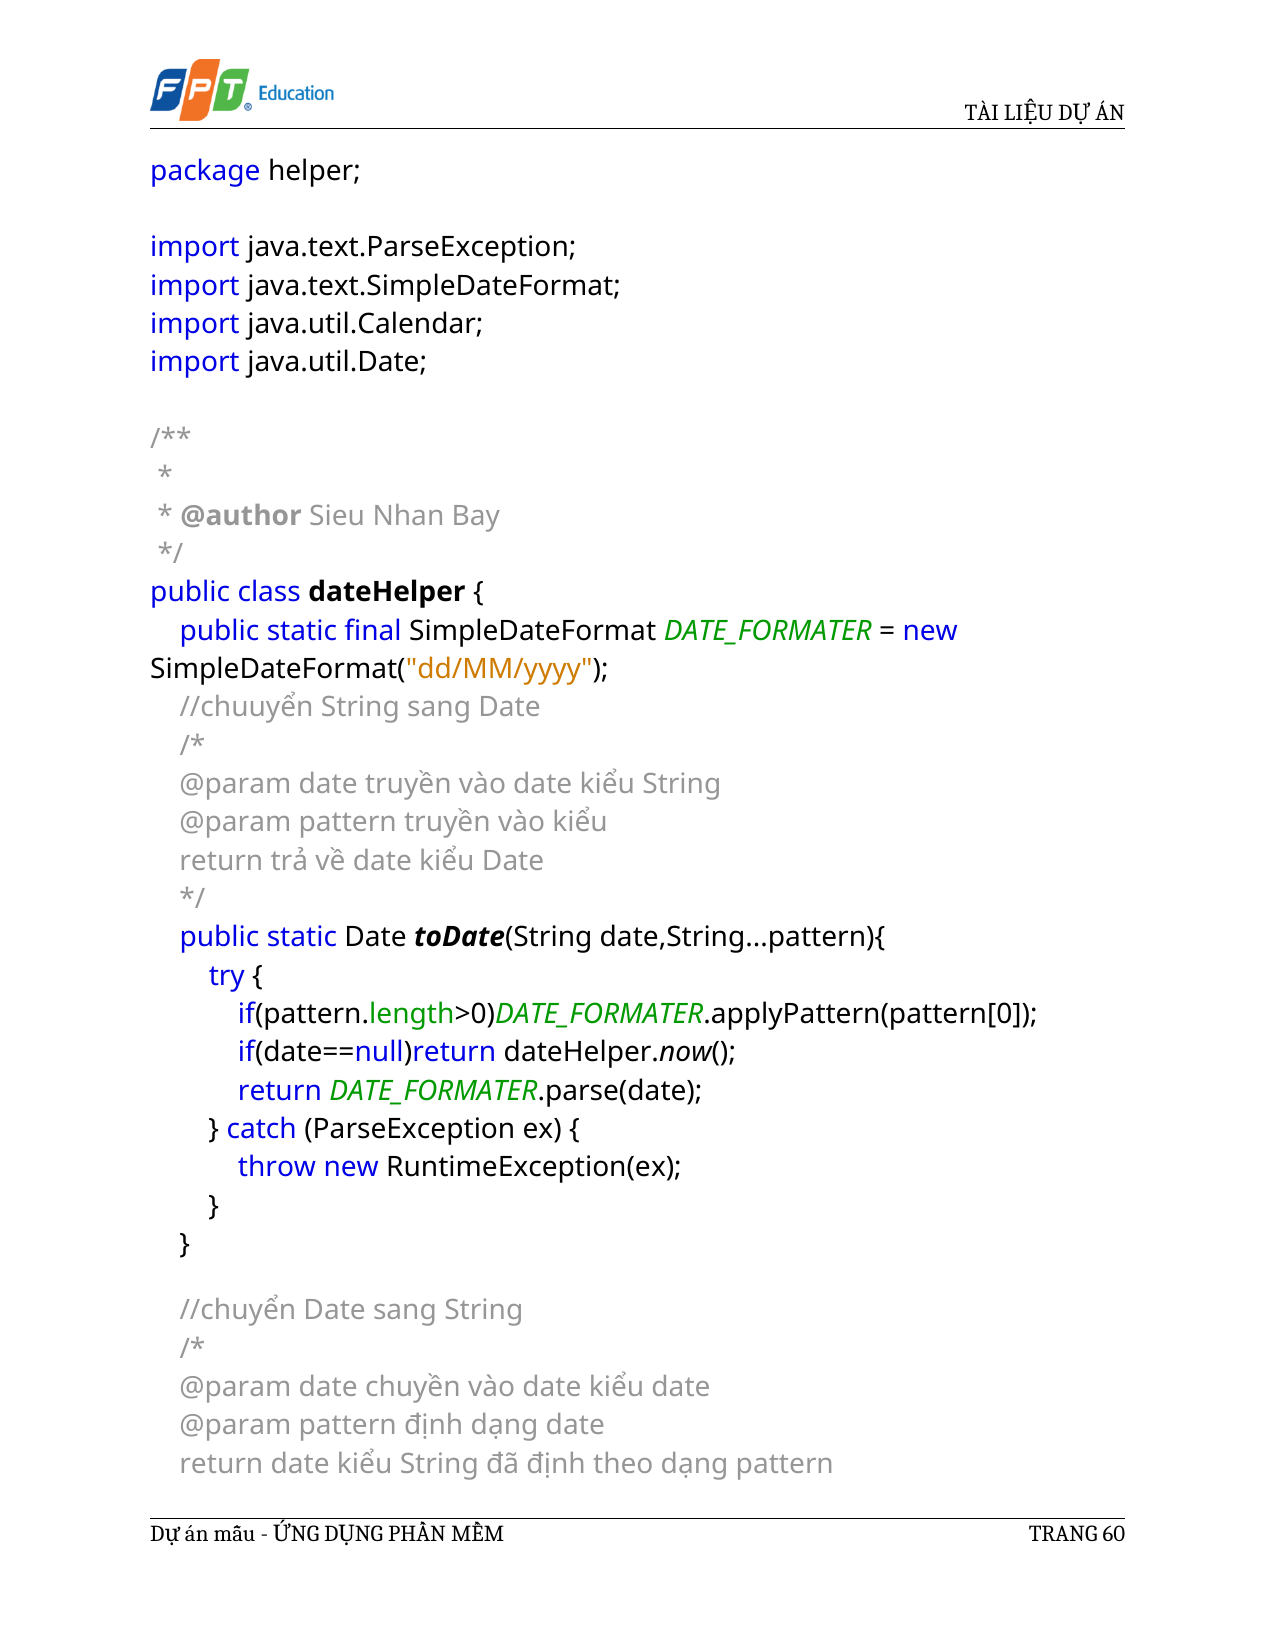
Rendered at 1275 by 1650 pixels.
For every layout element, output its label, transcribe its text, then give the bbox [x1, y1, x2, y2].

text @param pattern truyền vào kiểu [150, 802, 1125, 840]
text public static final SimpleDateFormat DATE_FORMATER = new SimpleDateFormat("dd/MM/yyyy"); [150, 610, 1125, 687]
text @param date chuyền vào date kiểu date [150, 1366, 1125, 1405]
text * @author Sieu Nhan Bay [150, 495, 1125, 533]
text /** [150, 418, 1125, 457]
text import java.util.Date; [150, 342, 1125, 380]
text * [150, 457, 1125, 495]
text */ [150, 878, 1125, 917]
text if(date==null)return dateHelper.now(); [150, 1032, 1125, 1070]
text //chuuyển String sang Date [150, 687, 1125, 725]
text public static Date toDate(String date,String...pattern){ [150, 917, 1125, 955]
text import java.util.Calendar; [150, 303, 1125, 342]
text return trả về date kiểu Date [150, 840, 1125, 878]
text return date kiểu String đã định theo dạng pattern [150, 1443, 1125, 1481]
text import java.text.SimpleDateFormat; [150, 265, 1125, 303]
text import java.text.ParseException; [150, 227, 1125, 265]
text try { [150, 955, 1125, 993]
text /* [150, 1328, 1125, 1366]
text } [150, 1185, 1125, 1223]
text */ [150, 533, 1125, 572]
picture [150, 59, 336, 121]
text throw new RuntimeException(ex); [150, 1147, 1125, 1185]
text /* [150, 725, 1125, 763]
text if(pattern.length>0)DATE_FORMATER.applyPattern(pattern[0]); [150, 993, 1125, 1032]
text @param date truyền vào date kiểu String [150, 763, 1125, 802]
text return DATE_FORMATER.parse(date); [150, 1070, 1125, 1108]
text } catch (ParseException ex) { [150, 1108, 1125, 1147]
text @param pattern định dạng date [150, 1405, 1125, 1443]
text package helper; [150, 150, 1125, 188]
text //chuyển Date sang String [150, 1290, 1125, 1328]
text } [150, 1223, 1125, 1262]
text public class dateHelper { [150, 572, 1125, 610]
